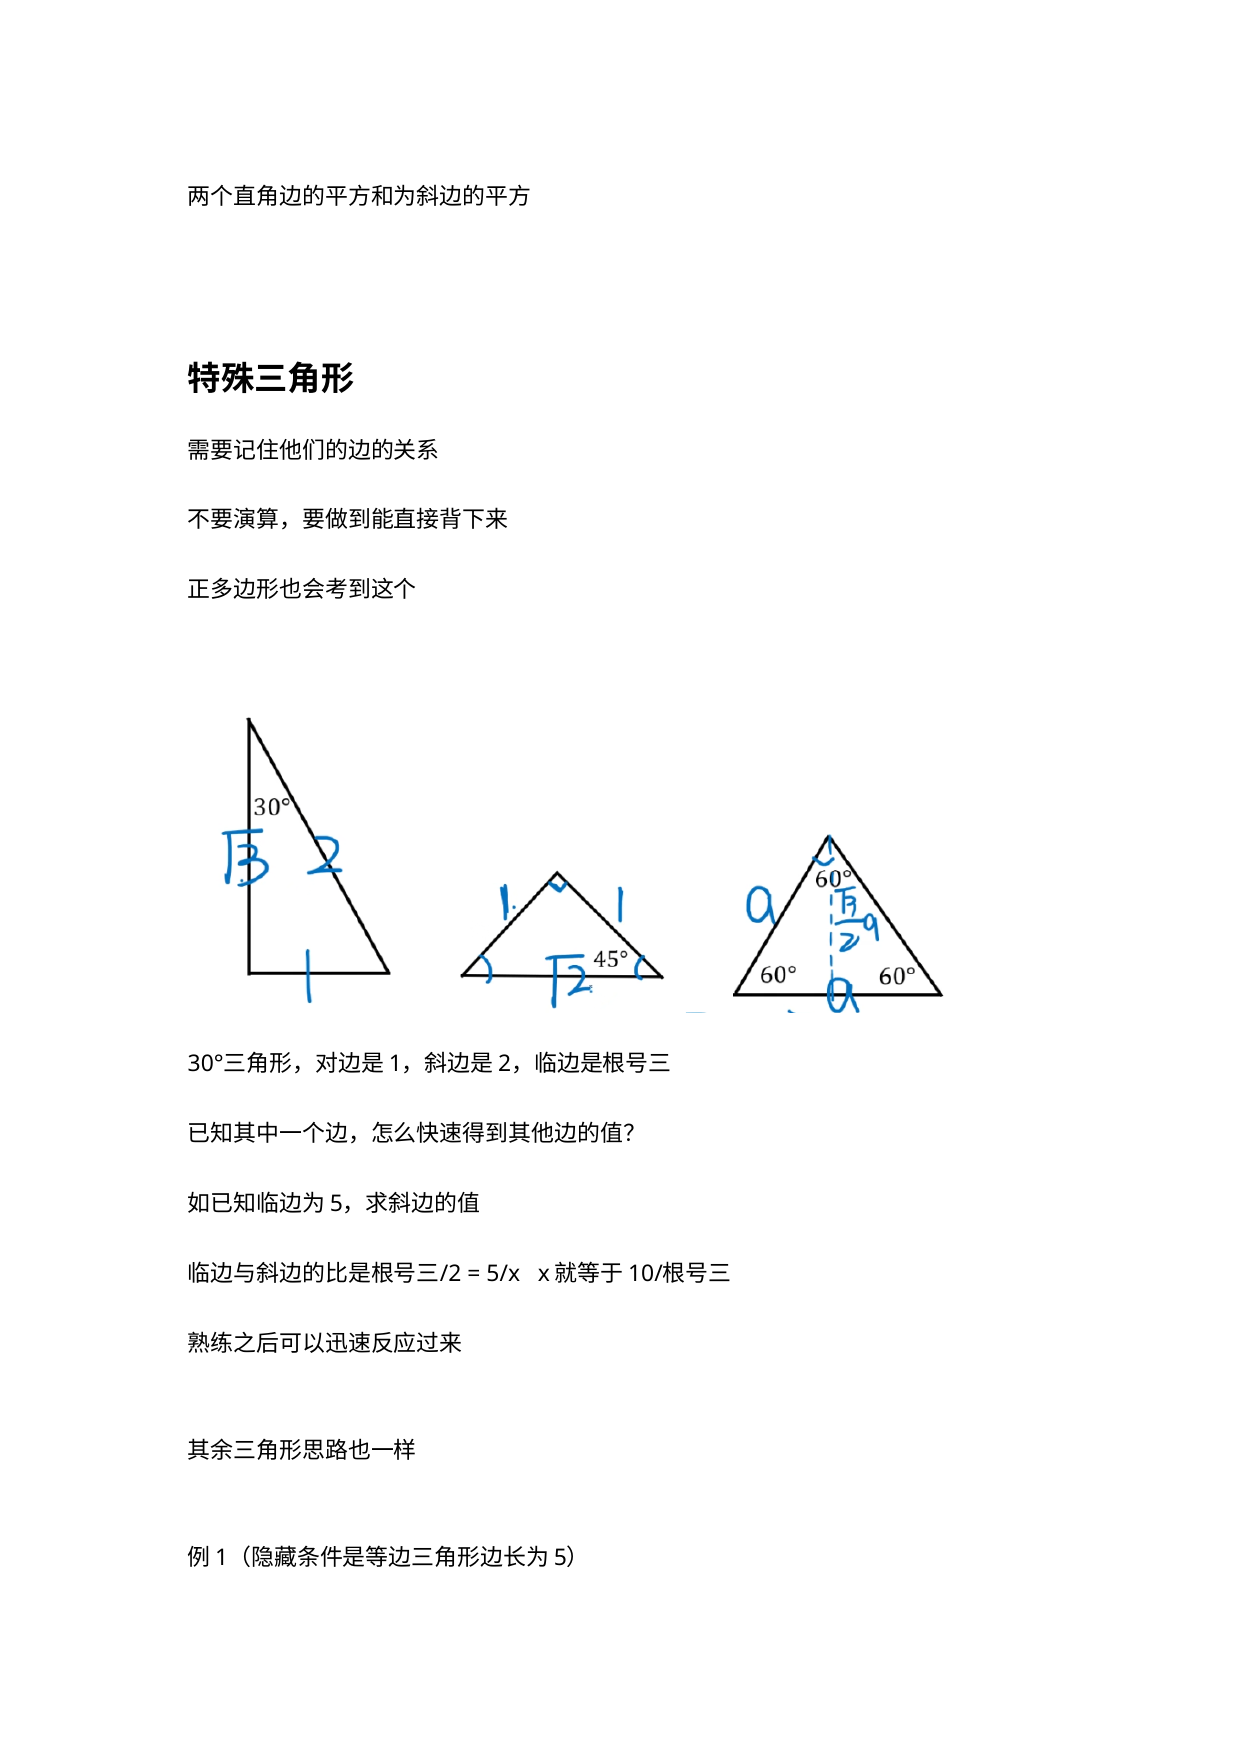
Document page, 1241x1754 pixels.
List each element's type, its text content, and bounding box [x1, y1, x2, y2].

text 熟练之后可以迅速反应过来 [187, 1309, 1053, 1374]
text 特殊三角形 [187, 343, 1053, 408]
text 30°三角形，对边是1，斜边是2，临边是根号三 [187, 1029, 1053, 1094]
text 例1（隐藏条件是等边三角形边长为5） [187, 1523, 1053, 1588]
text 已知其中一个边，怎么快速得到其他边的值？ [187, 1099, 1053, 1164]
picture [187, 699, 979, 1013]
text 需要记住他们的边的关系 [187, 416, 1053, 481]
text 临边与斜边的比是根号三/2 = 5/x x就等于10/根号三 [187, 1239, 1053, 1304]
text 两个直角边的平方和为斜边的平方 [187, 162, 1053, 227]
text 其余三角形思路也一样 [187, 1416, 1053, 1481]
text 不要演算，要做到能直接背下来 [187, 486, 1053, 551]
text 正多边形也会考到这个 [187, 555, 1053, 620]
text 如已知临边为5，求斜边的值 [187, 1169, 1053, 1234]
